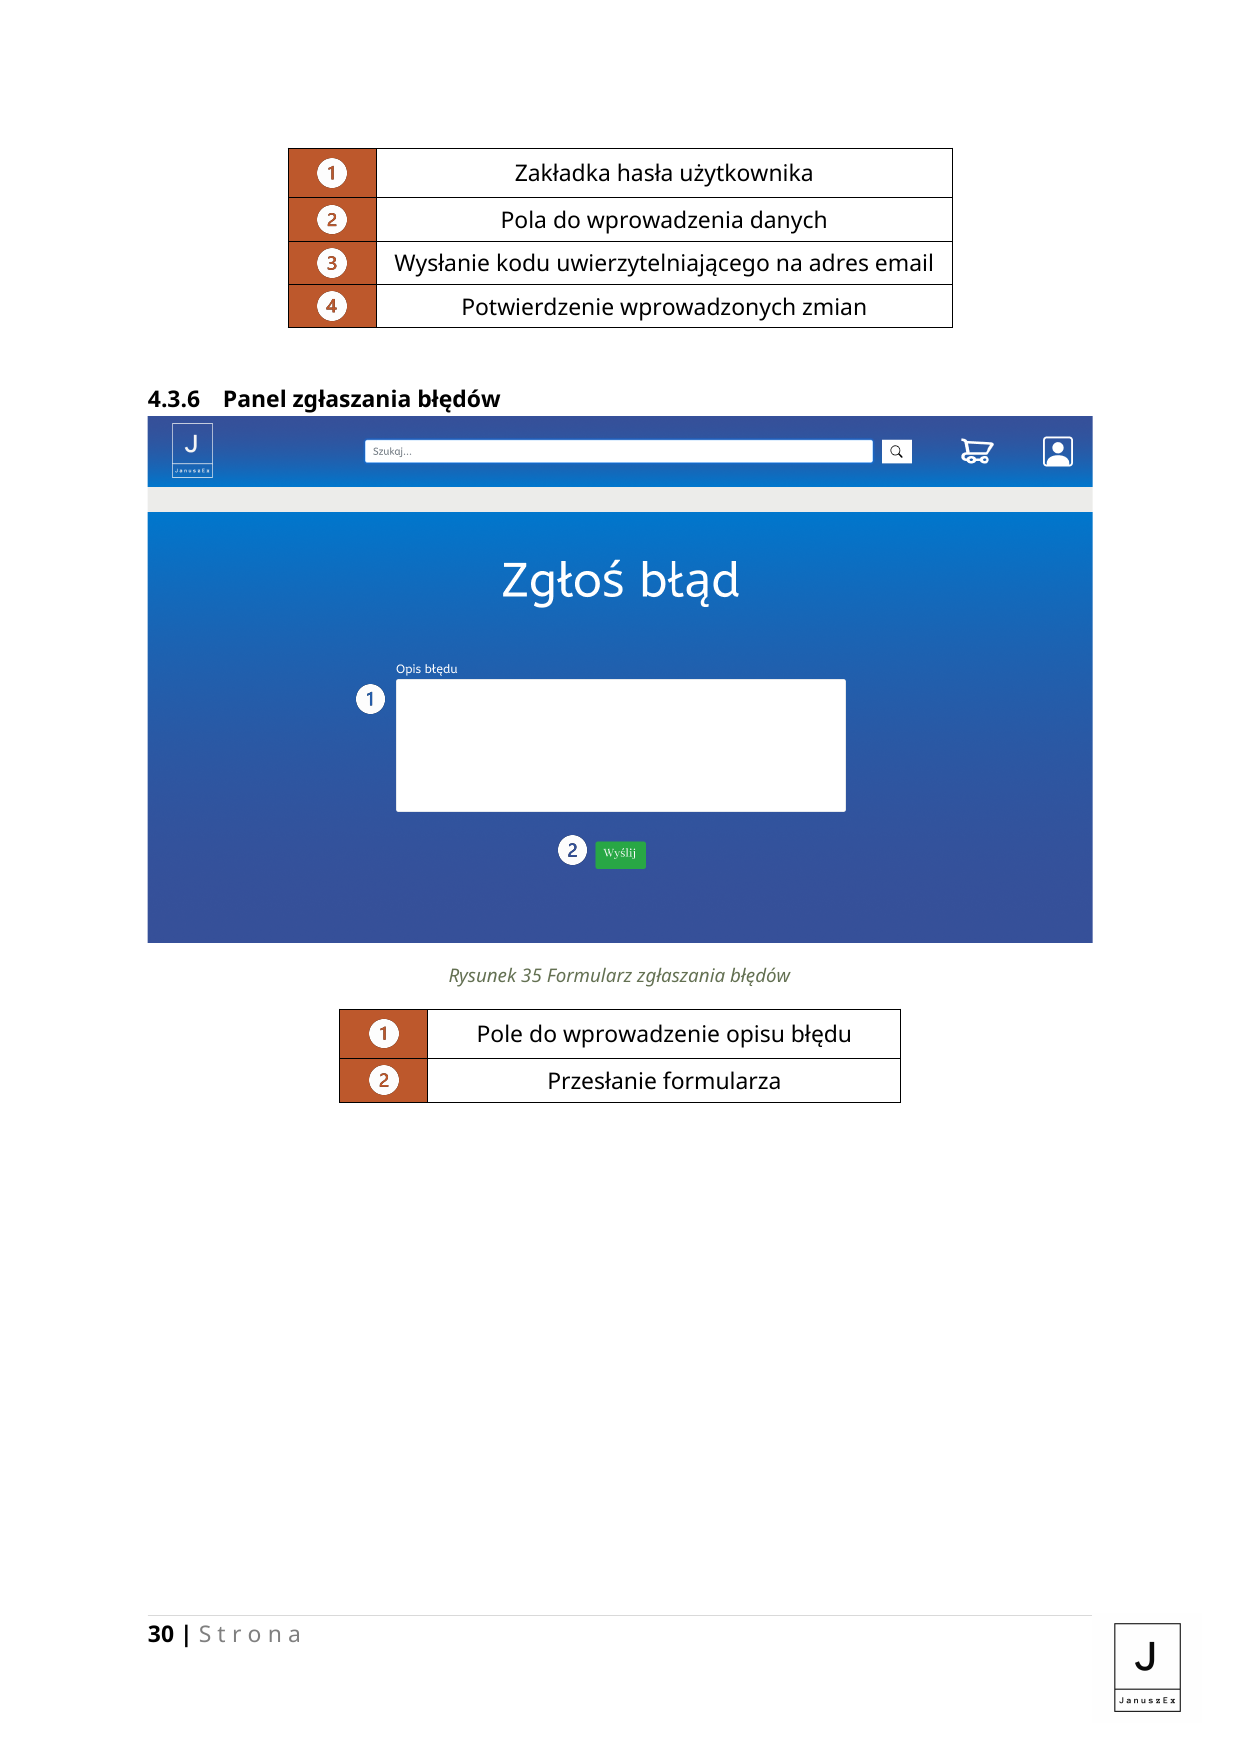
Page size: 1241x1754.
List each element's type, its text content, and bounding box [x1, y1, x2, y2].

picture [365, 1015, 403, 1052]
picture [313, 201, 351, 238]
table_cell [289, 285, 376, 327]
picture [1092, 1613, 1203, 1723]
table_cell Potwierdzenie wprowadzonych zmian [377, 285, 952, 327]
picture [313, 244, 351, 282]
table_header Zakładka hasła użytkownika [377, 149, 952, 197]
picture [365, 1062, 403, 1099]
table_cell [289, 198, 376, 241]
table_cell [340, 1059, 427, 1102]
table_cell Pola do wprowadzenia danych [377, 198, 952, 241]
table_header Pole do wprowadzenie opisu błędu [428, 1010, 900, 1058]
picture [313, 154, 351, 192]
table_header [289, 149, 376, 197]
picture [147, 416, 1093, 943]
subtitle Panel zgłaszania błędów [148, 383, 1092, 414]
table_header [340, 1010, 427, 1058]
table_cell Wysłanie kodu uwierzytelniającego na adres email [377, 242, 952, 284]
table_cell [289, 242, 376, 284]
text Rysunek 35 Formularz zgłaszania błędów [148, 962, 1092, 988]
picture [313, 288, 351, 325]
table_cell Przesłanie formularza [428, 1059, 900, 1102]
